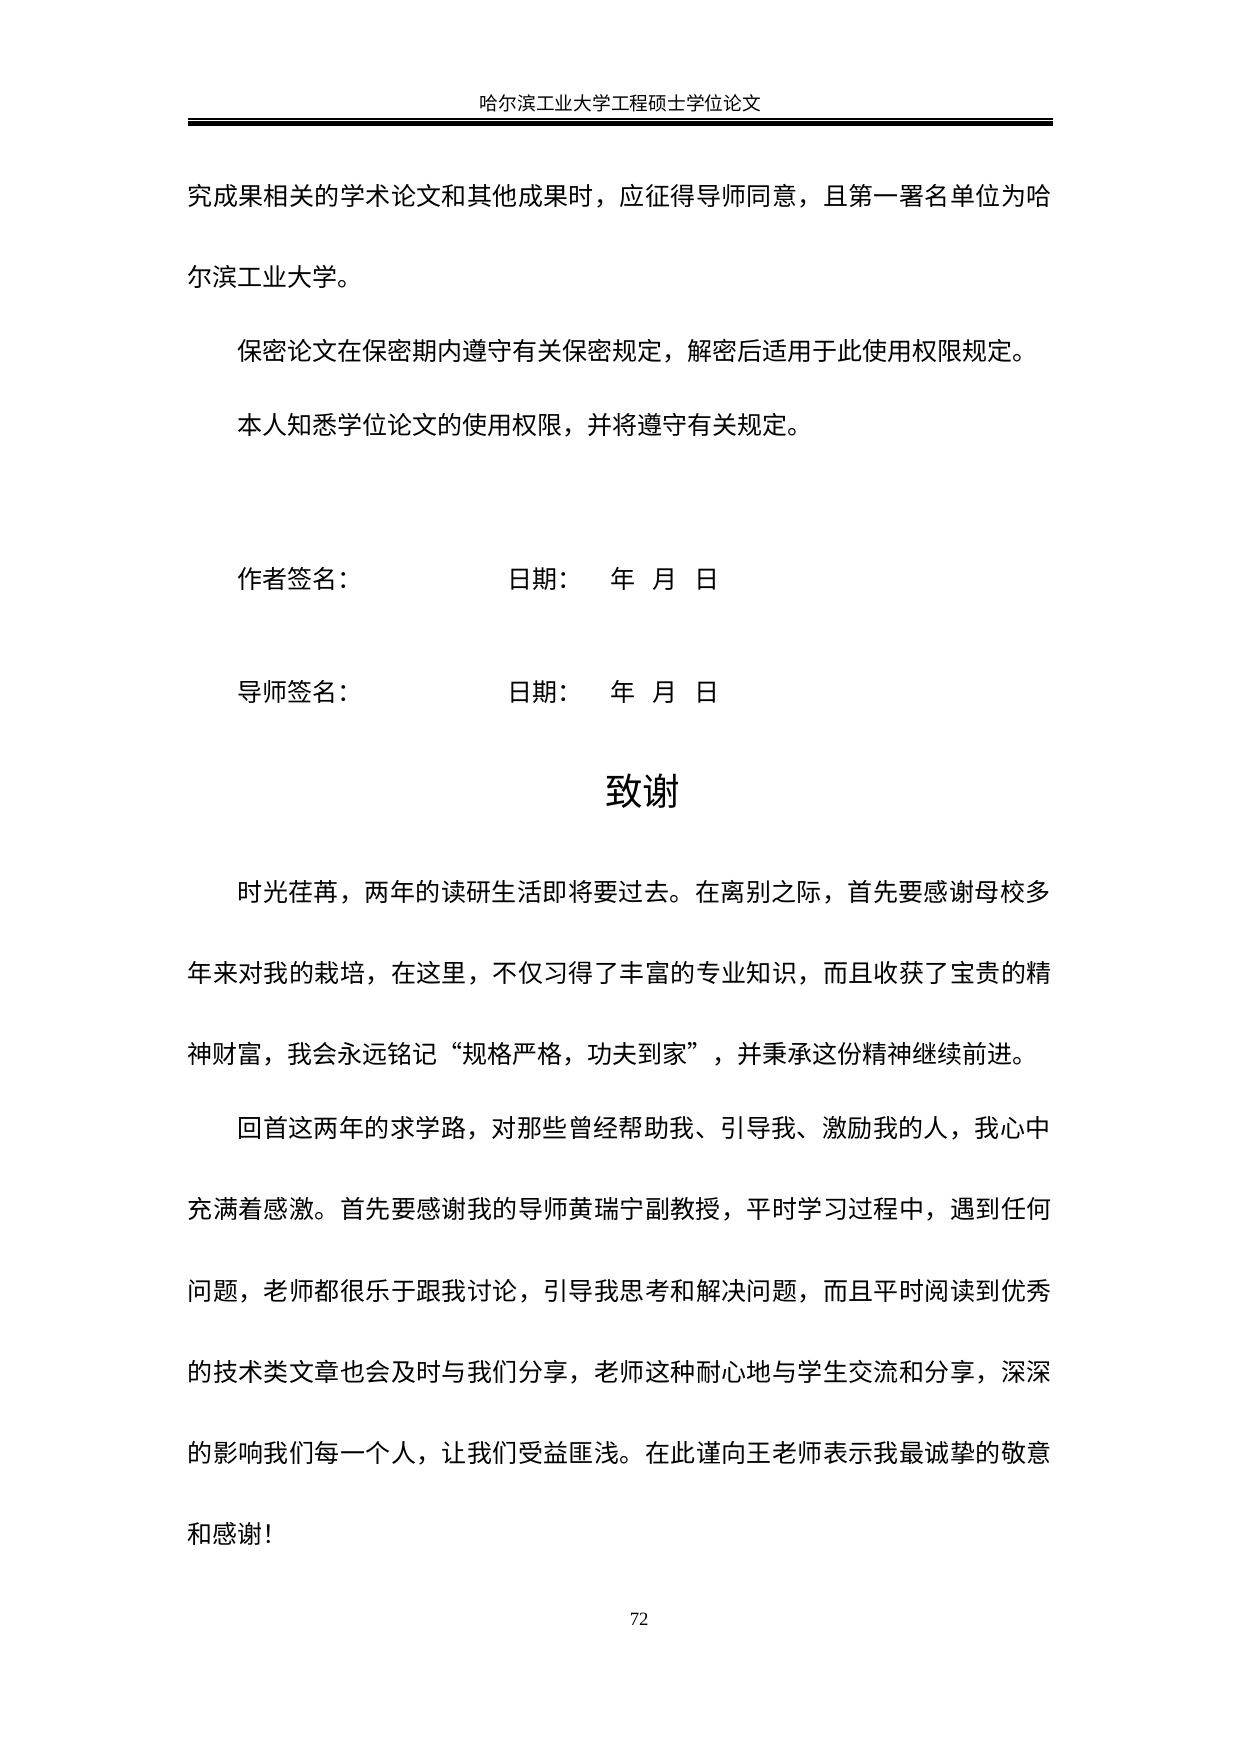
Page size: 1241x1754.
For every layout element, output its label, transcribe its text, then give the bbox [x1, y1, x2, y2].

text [187, 162, 1053, 308]
text 保密论文在保密期内遵守有关保密规定，解密后适用于此使用权限规定。 [187, 317, 1053, 382]
text 时光荏苒，两年的读研生活即将要过去。在离别之际，首先要感谢母校多年来对我的栽培，在这里，不仅习得了丰富的专业知识，而且收获了宝贵的精神财富，我会永远铭记“规格严格，功夫到家”，并秉承这份精神继续前进。 [187, 858, 1053, 1085]
subtitle 致谢 [232, 756, 1053, 821]
text 本人知悉学位论文的使用权限，并将遵守有关规定。 [187, 391, 1053, 456]
text 回首这两年的求学路，对那些曾经帮助我、引导我、激励我的人，我心中充满着感激。首先要感谢我的导师黄瑞宁副教授，平时学习过程中，遇到任何问题，老师都很乐于跟我讨论，引导我思考和解决问题，而且平时阅读到优秀的技术类文章也会及时与我们分享，老师这种耐心地与学生交流和分享，深深的影响我们每一个人，让我们受益匪浅。在此谨向王老师表示我最诚挚的敬意和感谢！ [187, 1094, 1053, 1566]
text 导师签名： 日期： 年 月 日 [187, 658, 1053, 723]
text 作者签名： 日期： 年 月 日 [187, 545, 1053, 610]
